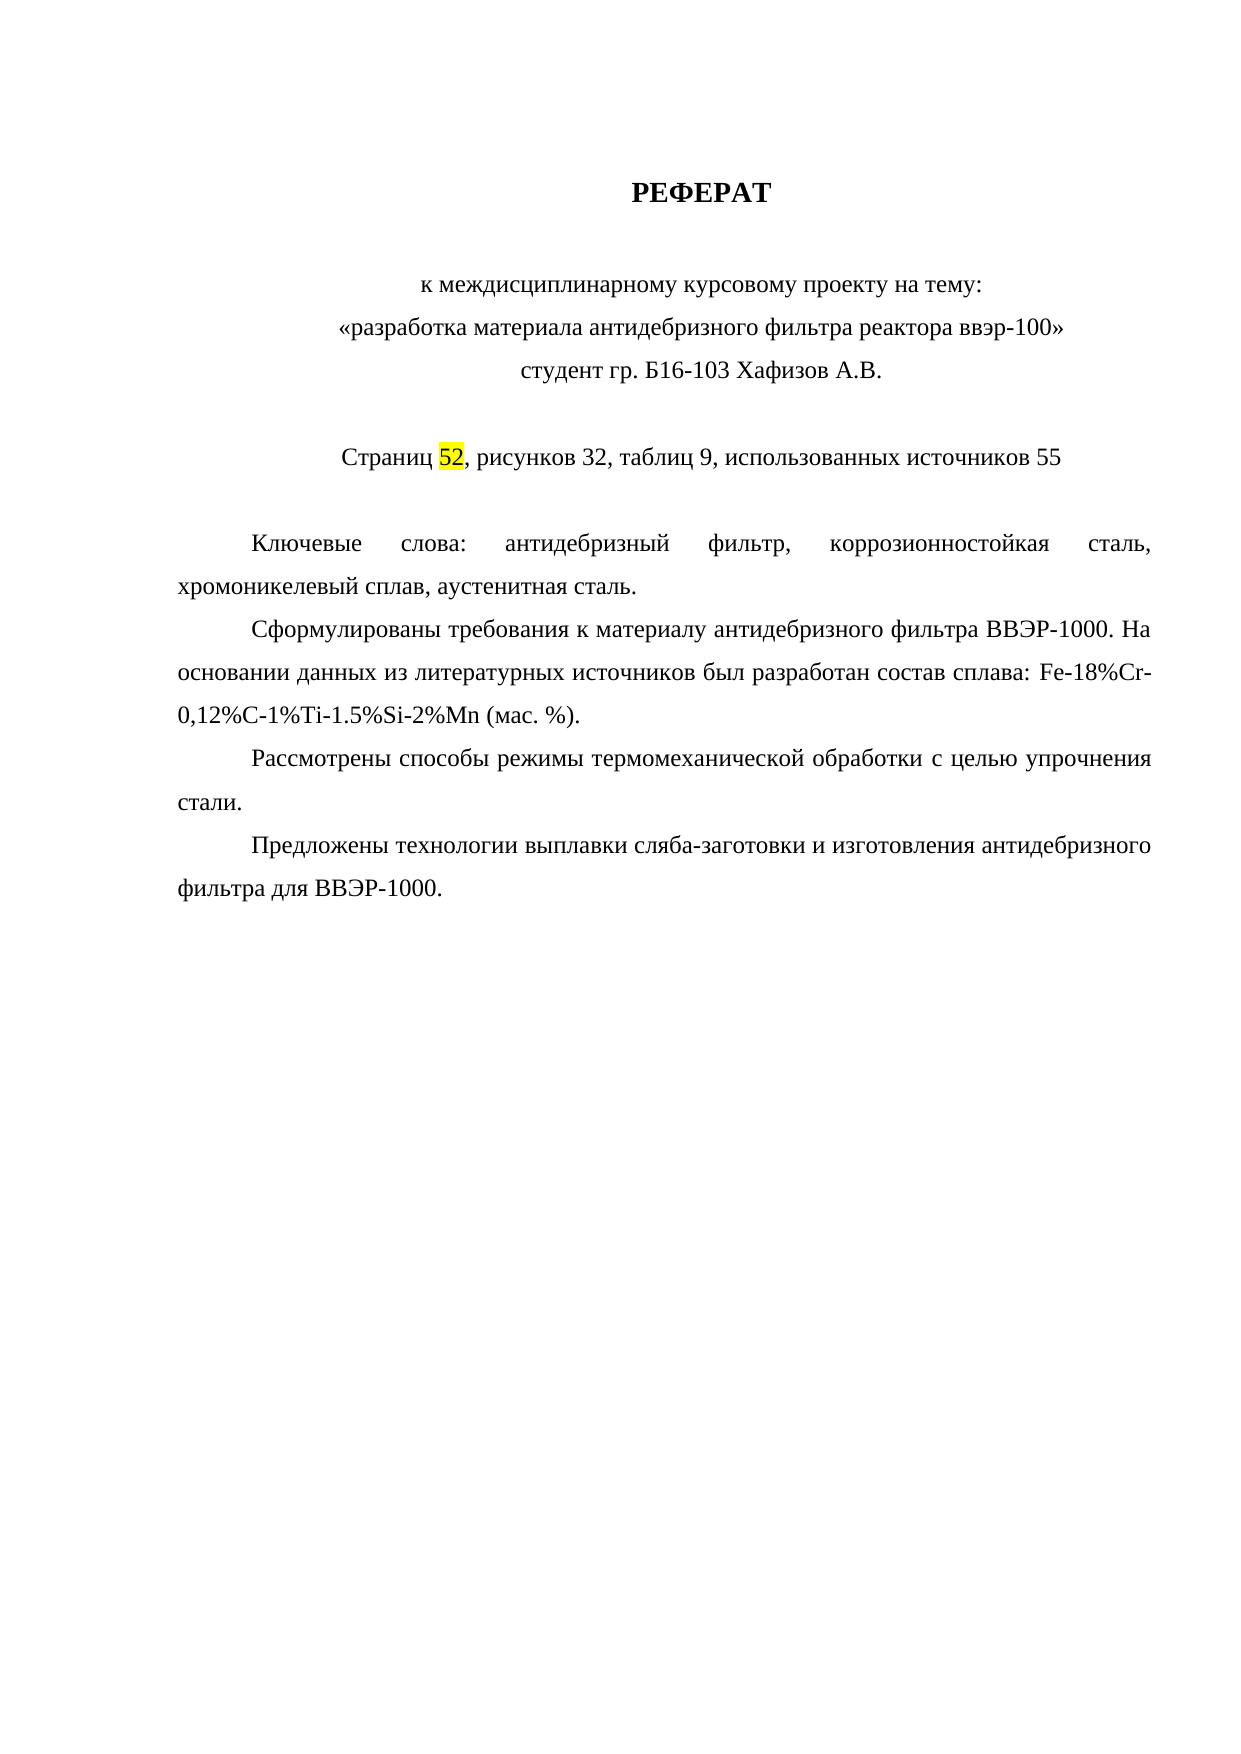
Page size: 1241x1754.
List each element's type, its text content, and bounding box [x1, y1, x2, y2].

text Страниц 52, рисунков 32, таблиц 9, использованных источников 55 [464, 442, 1152, 470]
text «разработка материала антидебризного фильтра реактора ввэр-100» [177, 312, 1152, 341]
text Сформулированы требования к материалу антидебризного фильтра ВВЭР-1000. На основании данных из литературных источников был разработан состав сплава: Fe-18%Cr-0,12%C-1%Ti-1.5%Si-2%Mn (мас. %). [177, 614, 1152, 729]
text к междисциплинарному курсовому проекту на тему: [177, 269, 1152, 298]
text студент гр. Б16-103 Хафизов А.В. [177, 355, 1152, 384]
text Ключевые слова: антидебризный фильтр, коррозионностойкая сталь, хромоникелевый сплав, аустенитная сталь. [177, 528, 1152, 600]
text Рассмотрены способы режимы термомеханической обработки c целью упрочнения стали. [177, 743, 1152, 815]
text Страниц 52, рисунков 32, таблиц 9, использованных источников 55 [177, 442, 439, 470]
text РЕФЕРАТ [177, 176, 1152, 209]
text Предложены технологии выплавки сляба-заготовки и изготовления антидебризного фильтра для ВВЭР-1000. [177, 830, 1152, 902]
